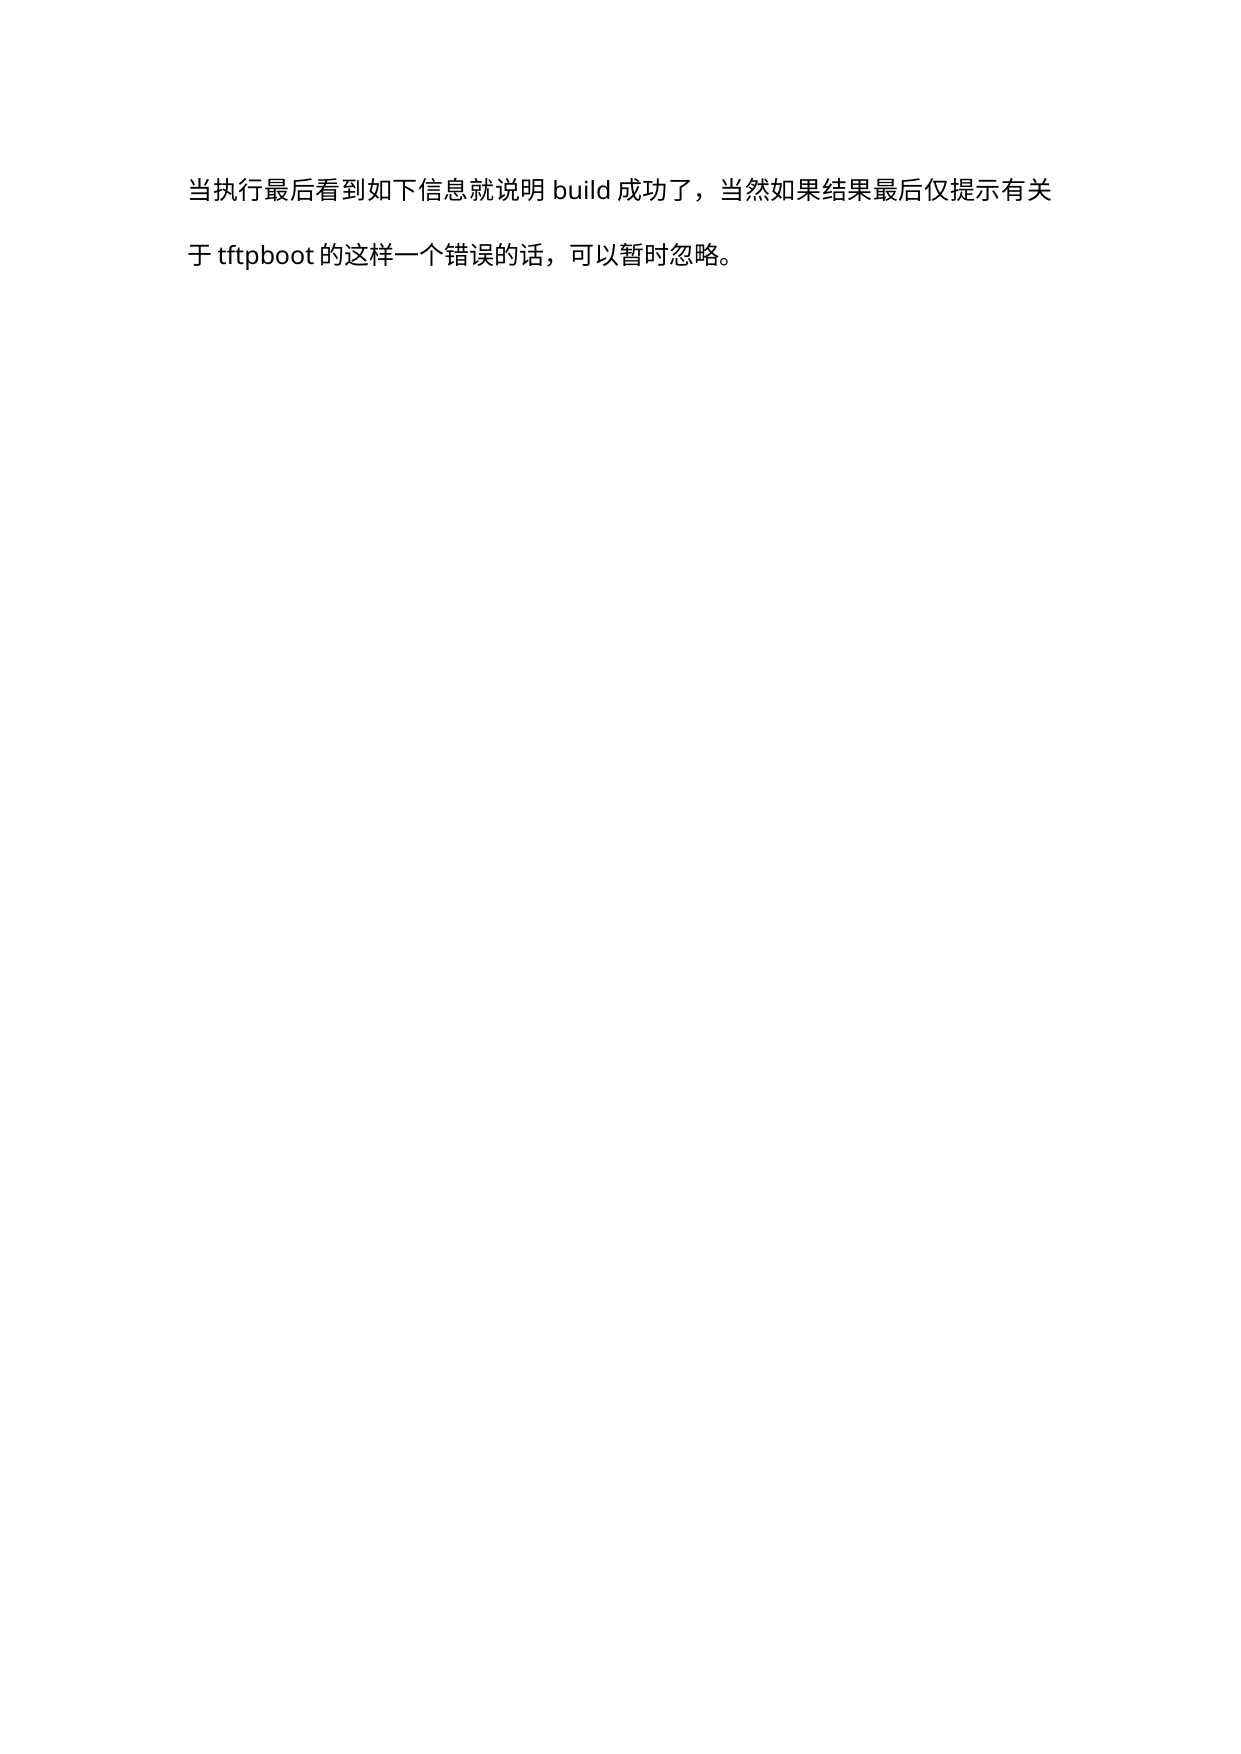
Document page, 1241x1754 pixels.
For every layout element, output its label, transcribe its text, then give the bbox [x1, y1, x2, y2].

text 当执行最后看到如下信息就说明build成功了，当然如果结果最后仅提示有关于tftpboot的这样一个错误的话，可以暂时忽略。 [187, 156, 1053, 286]
